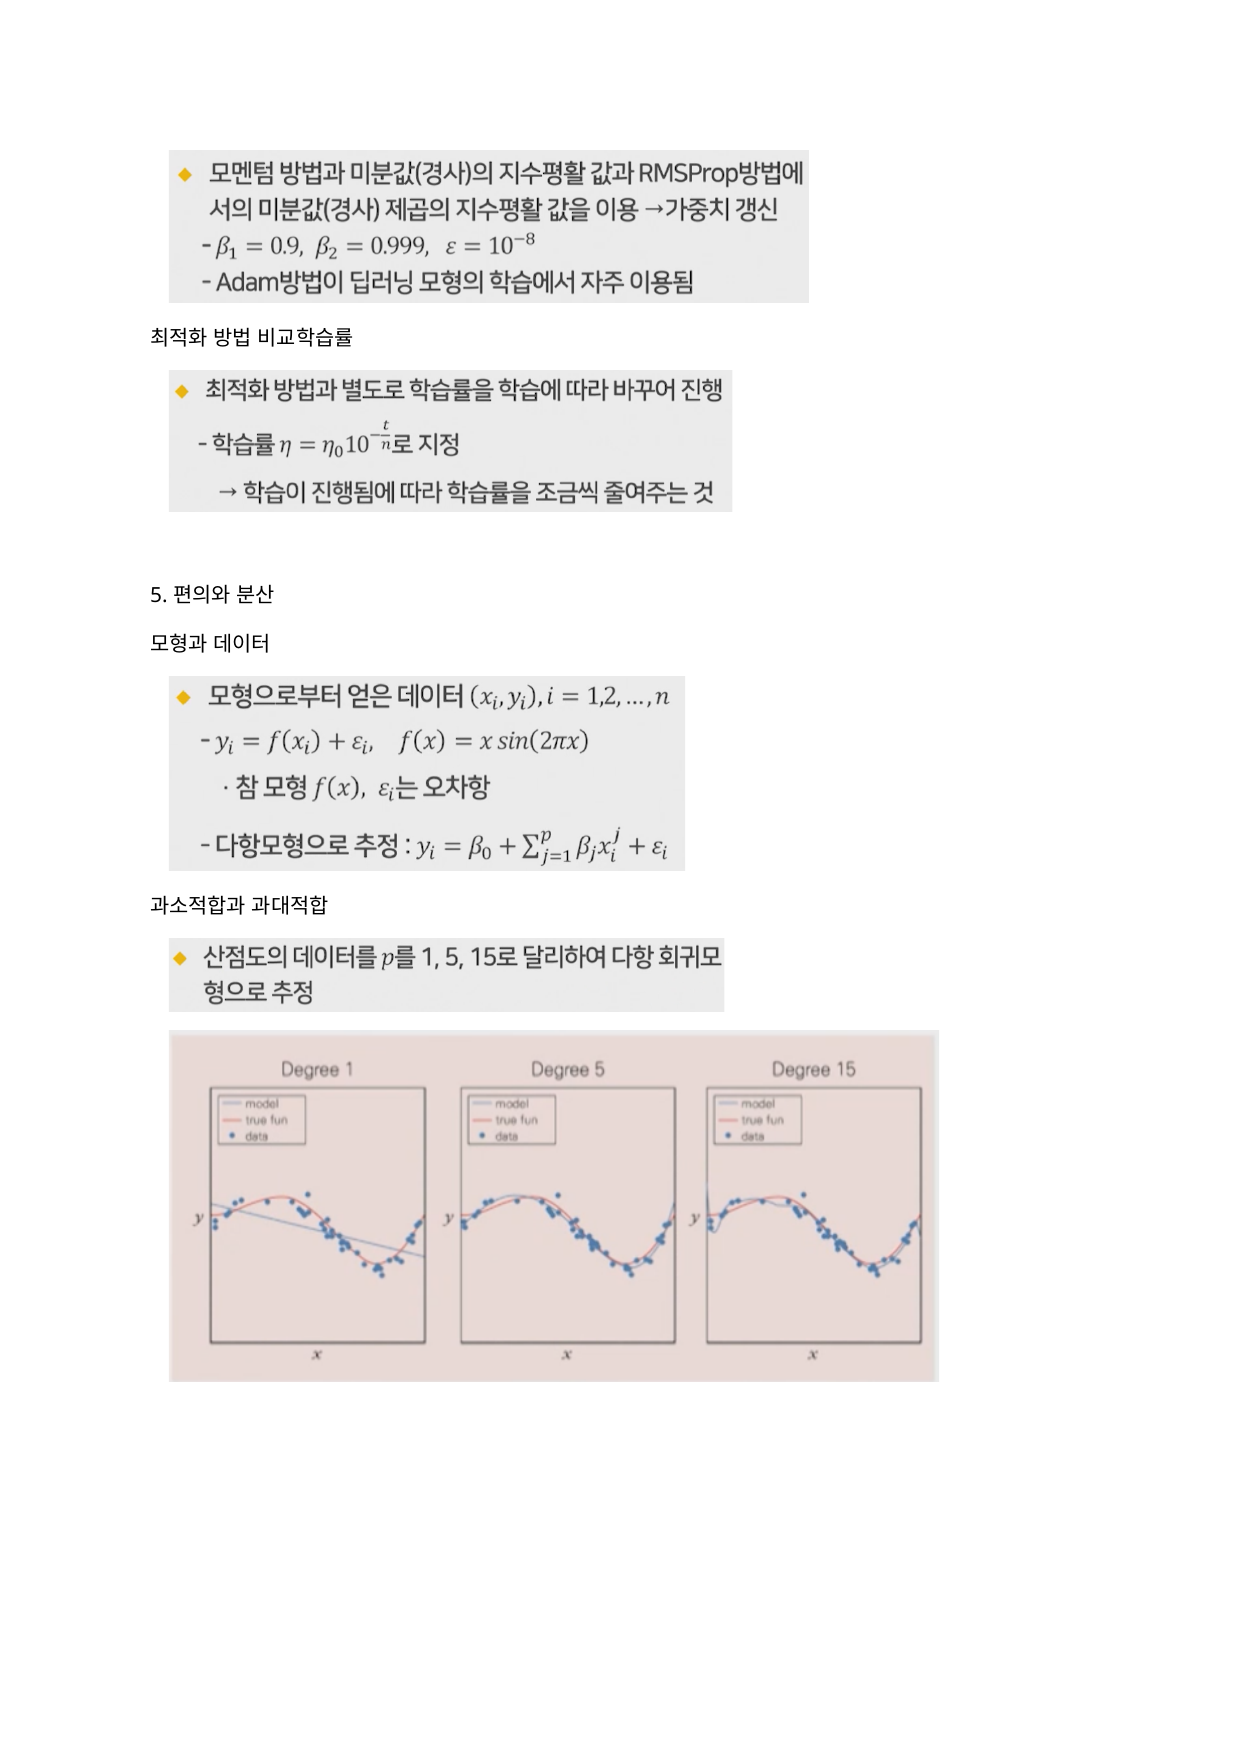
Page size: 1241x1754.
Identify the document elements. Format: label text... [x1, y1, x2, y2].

text 모형과 데이터 [150, 627, 1090, 658]
text 최적화 방법 비교학습률 [150, 321, 1090, 351]
text 5. 편의와 분산 [150, 578, 1090, 608]
text 과소적합과 과대적합 [150, 889, 1090, 919]
